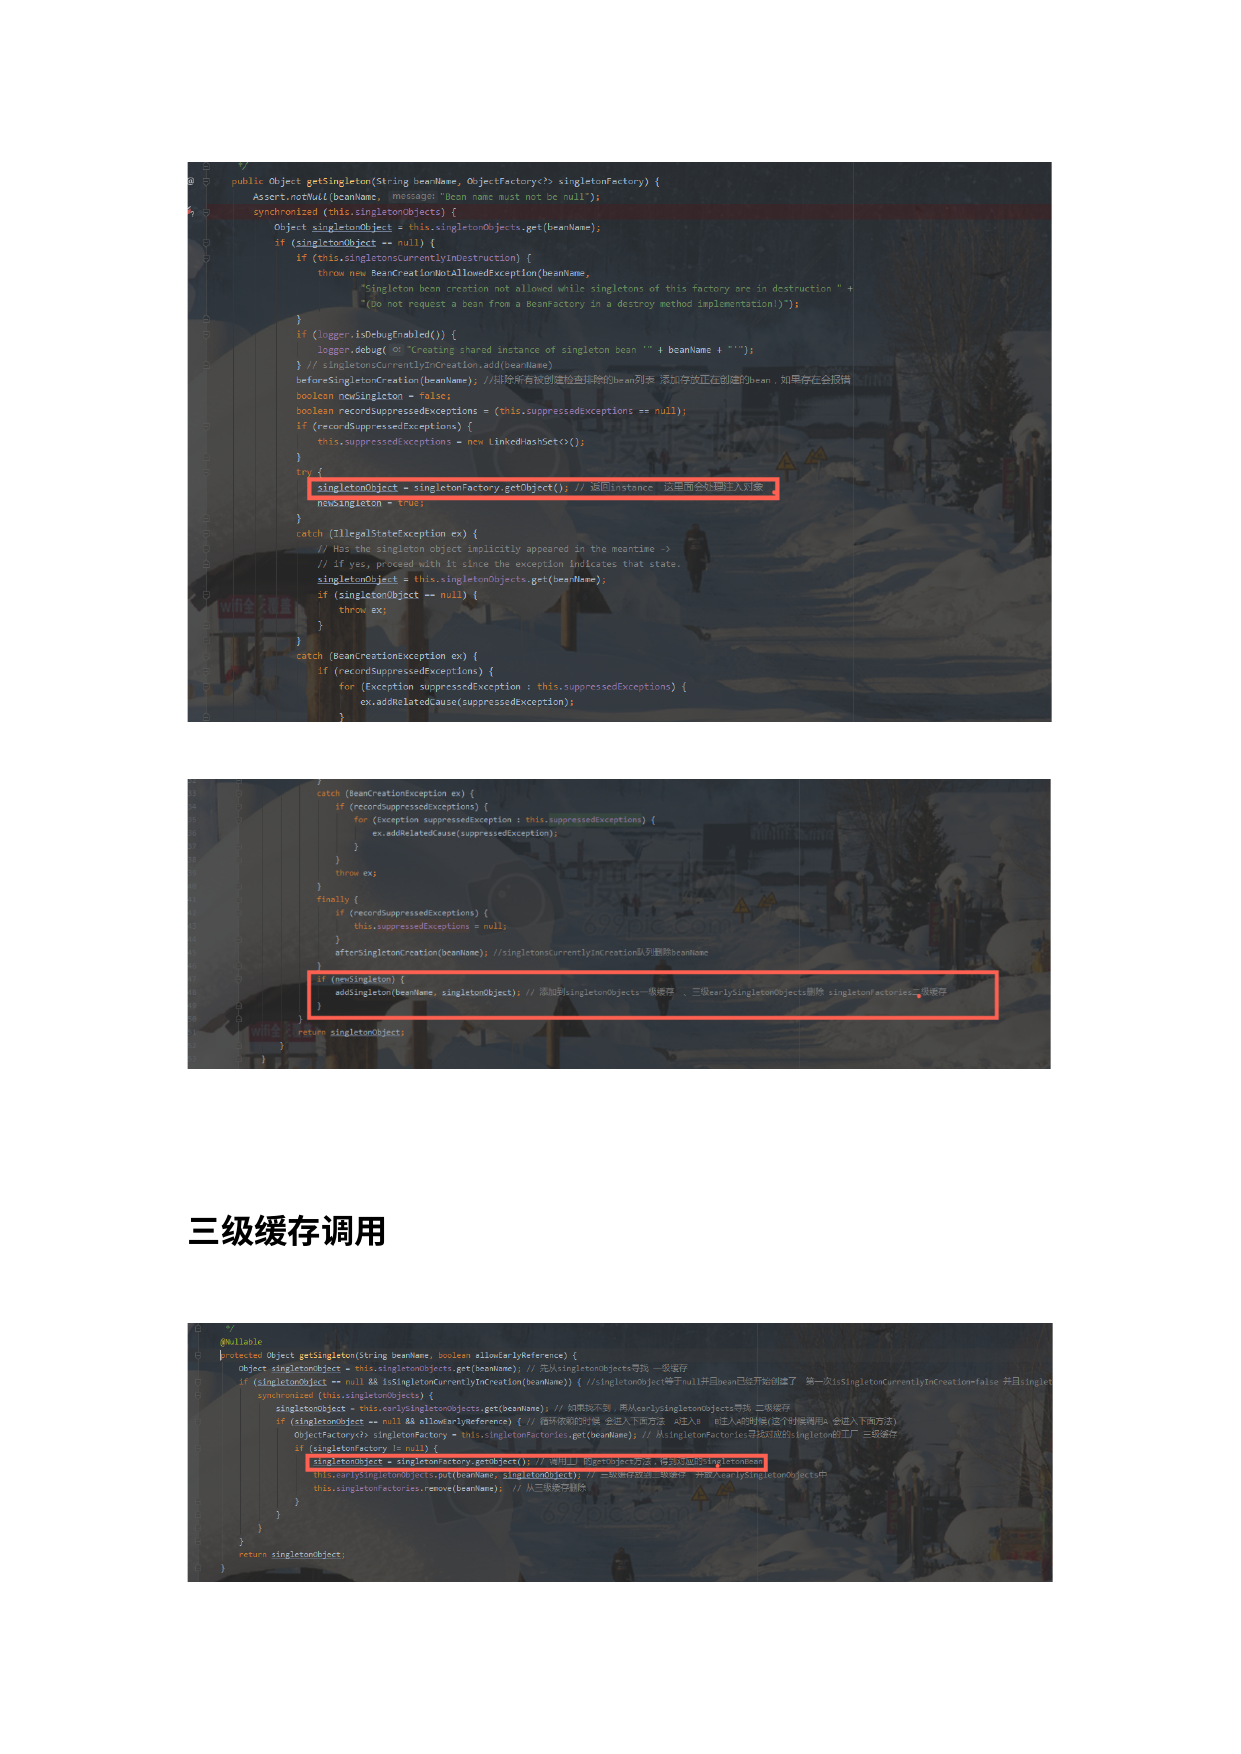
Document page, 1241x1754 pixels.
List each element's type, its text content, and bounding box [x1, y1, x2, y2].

picture [187, 1323, 1053, 1582]
picture [187, 779, 1051, 1069]
subtitle 三级缓存调用 [187, 1197, 1053, 1262]
picture [187, 162, 1052, 722]
